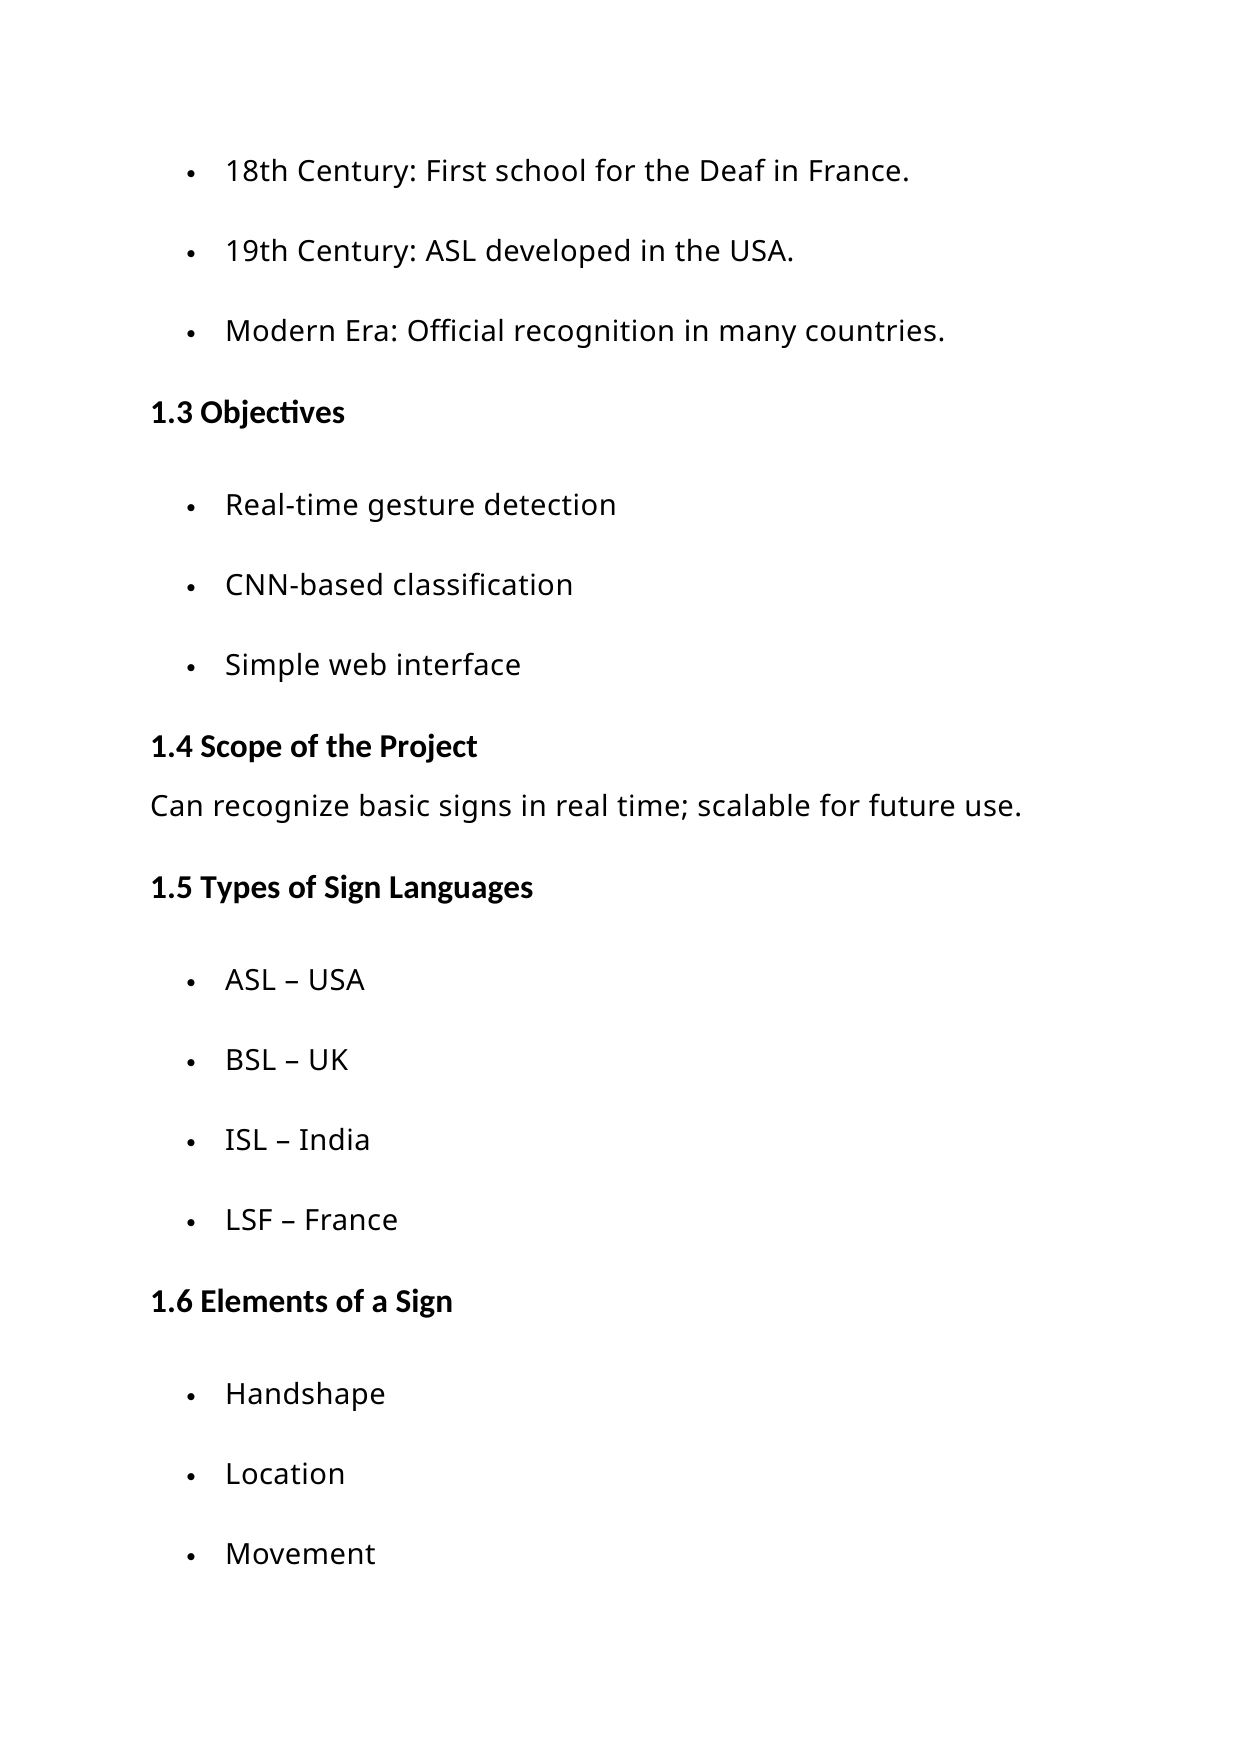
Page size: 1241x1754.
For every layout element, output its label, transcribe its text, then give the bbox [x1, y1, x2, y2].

list 18th Century: First school for the Deaf in France. [187, 150, 1090, 190]
list Movement [187, 1534, 1090, 1573]
list BSL – UK [187, 1039, 1090, 1079]
list Modern Era: Official recognition in many countries. [187, 311, 1090, 350]
list Real-time gesture detection [187, 484, 1090, 524]
text 1.4 Scope of the Project Can recognize basic signs in real time; scalable for future use. [150, 725, 1090, 825]
list LSF – France [187, 1200, 1090, 1239]
list ISL – India [187, 1119, 1090, 1159]
subtitle 1.6 Elements of a Sign [150, 1280, 1090, 1321]
subtitle 1.5 Types of Sign Languages [150, 866, 1090, 906]
list 19th Century: ASL developed in the USA. [187, 230, 1090, 270]
list Simple web interface [187, 644, 1090, 684]
list Location [187, 1453, 1090, 1493]
subtitle 1.3 Objectives [150, 391, 1090, 432]
list Handshape [187, 1373, 1090, 1413]
list CNN-based classification [187, 564, 1090, 604]
list ASL – USA [187, 959, 1090, 998]
